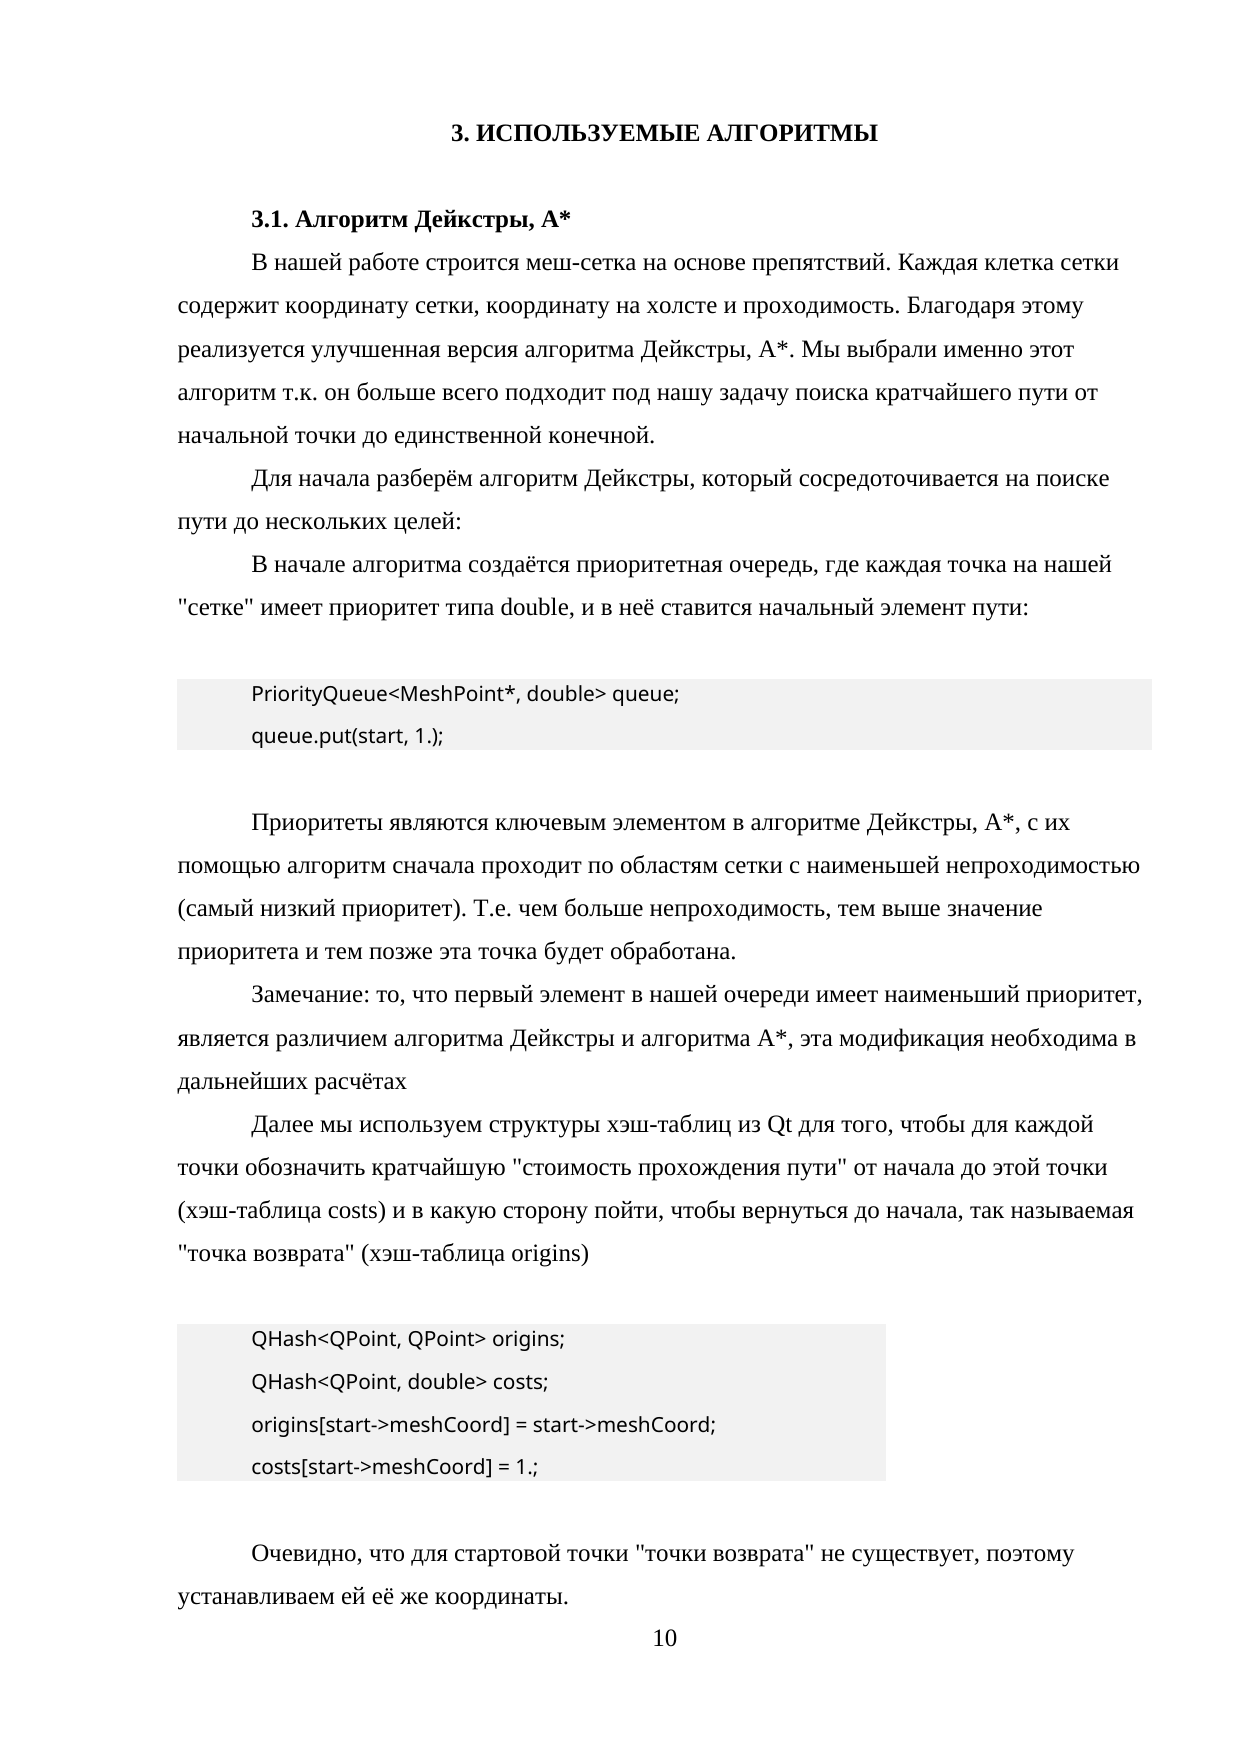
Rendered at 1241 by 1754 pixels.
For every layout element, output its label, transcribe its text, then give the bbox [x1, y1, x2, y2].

text PriorityQueue<MeshPoint*, double> queue; [177, 679, 1152, 707]
text Для начала разберём алгоритм Дейкстры, который сосредоточивается на поиске пути до нескольких целей: [177, 463, 1152, 535]
text origins[start->meshCoord] = start->meshCoord; [177, 1410, 886, 1438]
text QHash<QPoint, QPoint> origins; [177, 1324, 886, 1353]
text queue.put(start, 1.); [177, 721, 1152, 750]
text costs[start->meshCoord] = 1.; [177, 1452, 886, 1481]
text В нашей работе строится меш-сетка на основе препятствий. Каждая клетка сетки содержит координату сетки, координату на холсте и проходимость. Благодаря этому реализуется улучшенная версия алгоритма Дейкстры, A*. Мы выбрали именно этот алгоритм т.к. он больше всего подходит под нашу задачу поиска кратчайшего пути от начальной точки до единственной конечной. [177, 247, 1152, 449]
text Очевидно, что для стартовой точки "точки возврата" не существует, поэтому устанавливаем ей её же координаты. [177, 1538, 1152, 1610]
text Приоритеты являются ключевым элементом в алгоритме Дейкстры, А*, с их помощью алгоритм сначала проходит по областям сетки с наименьшей непроходимостью (самый низкий приоритет). Т.е. чем больше непроходимость, тем выше значение приоритета и тем позже эта точка будет обработана. [177, 807, 1152, 965]
text Замечание: то, что первый элемент в нашей очереди имеет наименьший приоритет, является различием алгоритма Дейкстры и алгоритма А*, эта модификация необходима в дальнейших расчётах [177, 979, 1152, 1094]
text QHash<QPoint, double> costs; [177, 1367, 886, 1396]
text 3. используемые Алгоритмы [177, 118, 1152, 147]
text 3.1. Алгоритм Дейкстры, A* [177, 204, 1152, 233]
text В начале алгоритма создаётся приоритетная очередь, где каждая точка на нашей "сетке" имеет приоритет типа double, и в неё ставится начальный элемент пути: [177, 549, 1152, 621]
text Далее мы используем структуры хэш-таблиц из Qt для того, чтобы для каждой точки обозначить кратчайшую "стоимость прохождения пути" от начала до этой точки (хэш-таблица costs) и в какую сторону пойти, чтобы вернуться до начала, так называемая "точка возврата" (хэш-таблица origins) [177, 1109, 1152, 1267]
